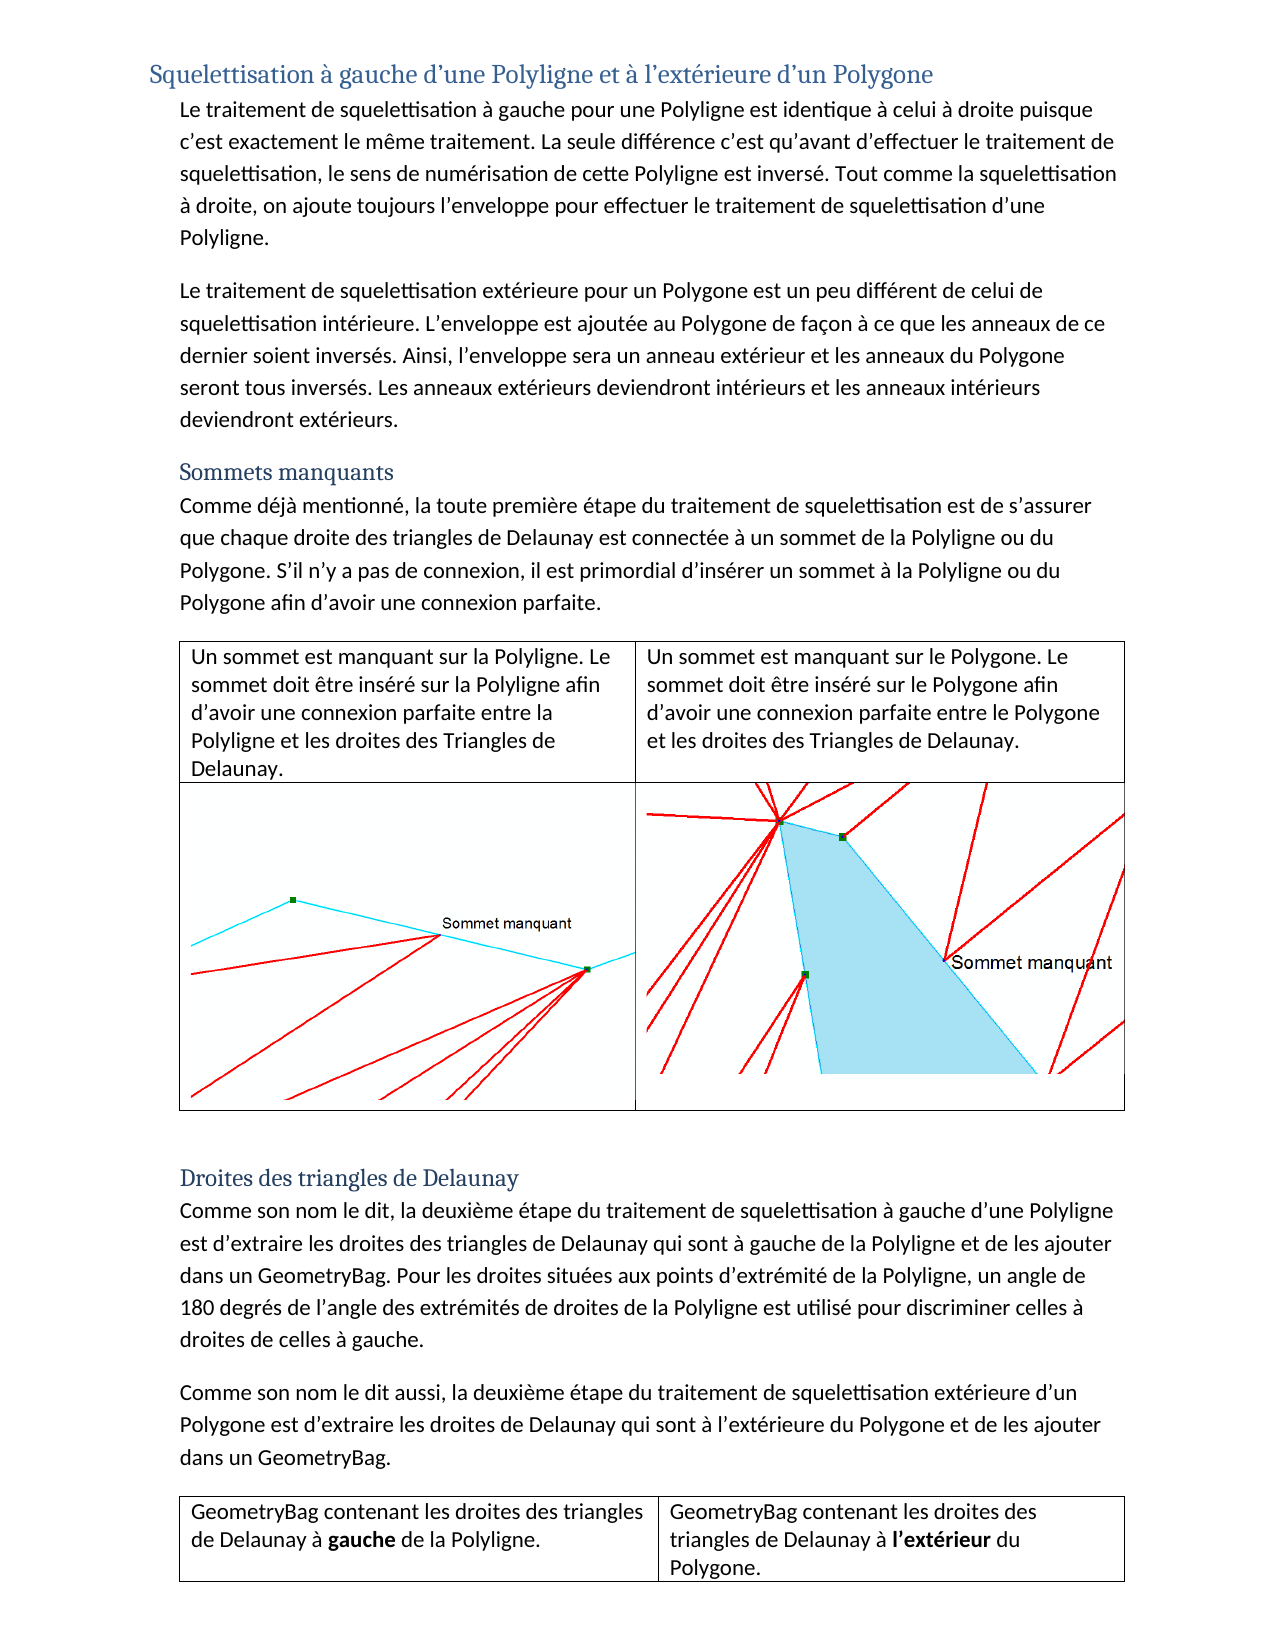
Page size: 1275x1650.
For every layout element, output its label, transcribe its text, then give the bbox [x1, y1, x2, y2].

table_header Un sommet est manquant sur le Polygone. Le sommet doit être inséré sur le Polygone afin d’avoir une connexion parfaite entre le Polygone et les droites des Triangles de Delaunay. [636, 642, 1124, 782]
picture [190, 783, 636, 1100]
table_cell [180, 783, 635, 1109]
subtitle Sommets manquants [150, 458, 1125, 487]
subtitle Squelettisation à gauche d’une Polyligne et à l’extérieure d’un Polygone [150, 59, 1125, 90]
table_header GeometryBag contenant les droites des triangles de Delaunay à l’extérieur du Polygone. [659, 1497, 1124, 1581]
text Comme son nom le dit, la deuxième étape du traitement de squelettisation à gauche d’une Polyligne est d’extraire les droites des triangles de Delaunay qui sont à gauche de la Polyligne et de les ajouter dans un GeometryBag. Pour les droites situées aux points d’extrémité de la Polyligne, un angle de 180 degrés de l’angle des extrémités de droites de la Polyligne est utilisé pour discriminer celles à droites de celles à gauche. [179, 1197, 1125, 1353]
table_cell [636, 783, 1124, 1109]
table_header GeometryBag contenant les droites des triangles de Delaunay à gauche de la Polyligne. [180, 1497, 658, 1581]
subtitle Droites des triangles de Delaunay [150, 1164, 1125, 1192]
text Le traitement de squelettisation extérieure pour un Polygone est un peu différent de celui de squelettisation intérieure. L’enveloppe est ajoutée au Polygone de façon à ce que les anneaux de ce dernier soient inversés. Ainsi, l’enveloppe sera un anneau extérieur et les anneaux du Polygone seront tous inversés. Les anneaux extérieurs deviendront intérieurs et les anneaux intérieurs deviendront extérieurs. [179, 277, 1125, 433]
text Comme son nom le dit aussi, la deuxième étape du traitement de squelettisation extérieure d’un Polygone est d’extraire les droites de Delaunay qui sont à l’extérieure du Polygone et de les ajouter dans un GeometryBag. [179, 1378, 1125, 1471]
text Le traitement de squelettisation à gauche pour une Polyligne est identique à celui à droite puisque c’est exactement le même traitement. La seule différence c’est qu’avant d’effectuer le traitement de squelettisation, le sens de numérisation de cette Polyligne est inversé. Tout comme la squelettisation à droite, on ajoute toujours l’enveloppe pour effectuer le traitement de squelettisation d’une Polyligne. [179, 95, 1125, 252]
text Comme déjà mentionné, la toute première étape du traitement de squelettisation est de s’assurer que chaque droite des triangles de Delaunay est connectée à un sommet de la Polyligne ou du Polygone. S’il n’y a pas de connexion, il est primordial d’insérer un sommet à la Polyligne ou du Polygone afin d’avoir une connexion parfaite. [179, 491, 1125, 616]
picture [646, 783, 1125, 1074]
table_header Un sommet est manquant sur la Polyligne. Le sommet doit être inséré sur la Polyligne afin d’avoir une connexion parfaite entre la Polyligne et les droites des Triangles de Delaunay. [180, 642, 635, 782]
